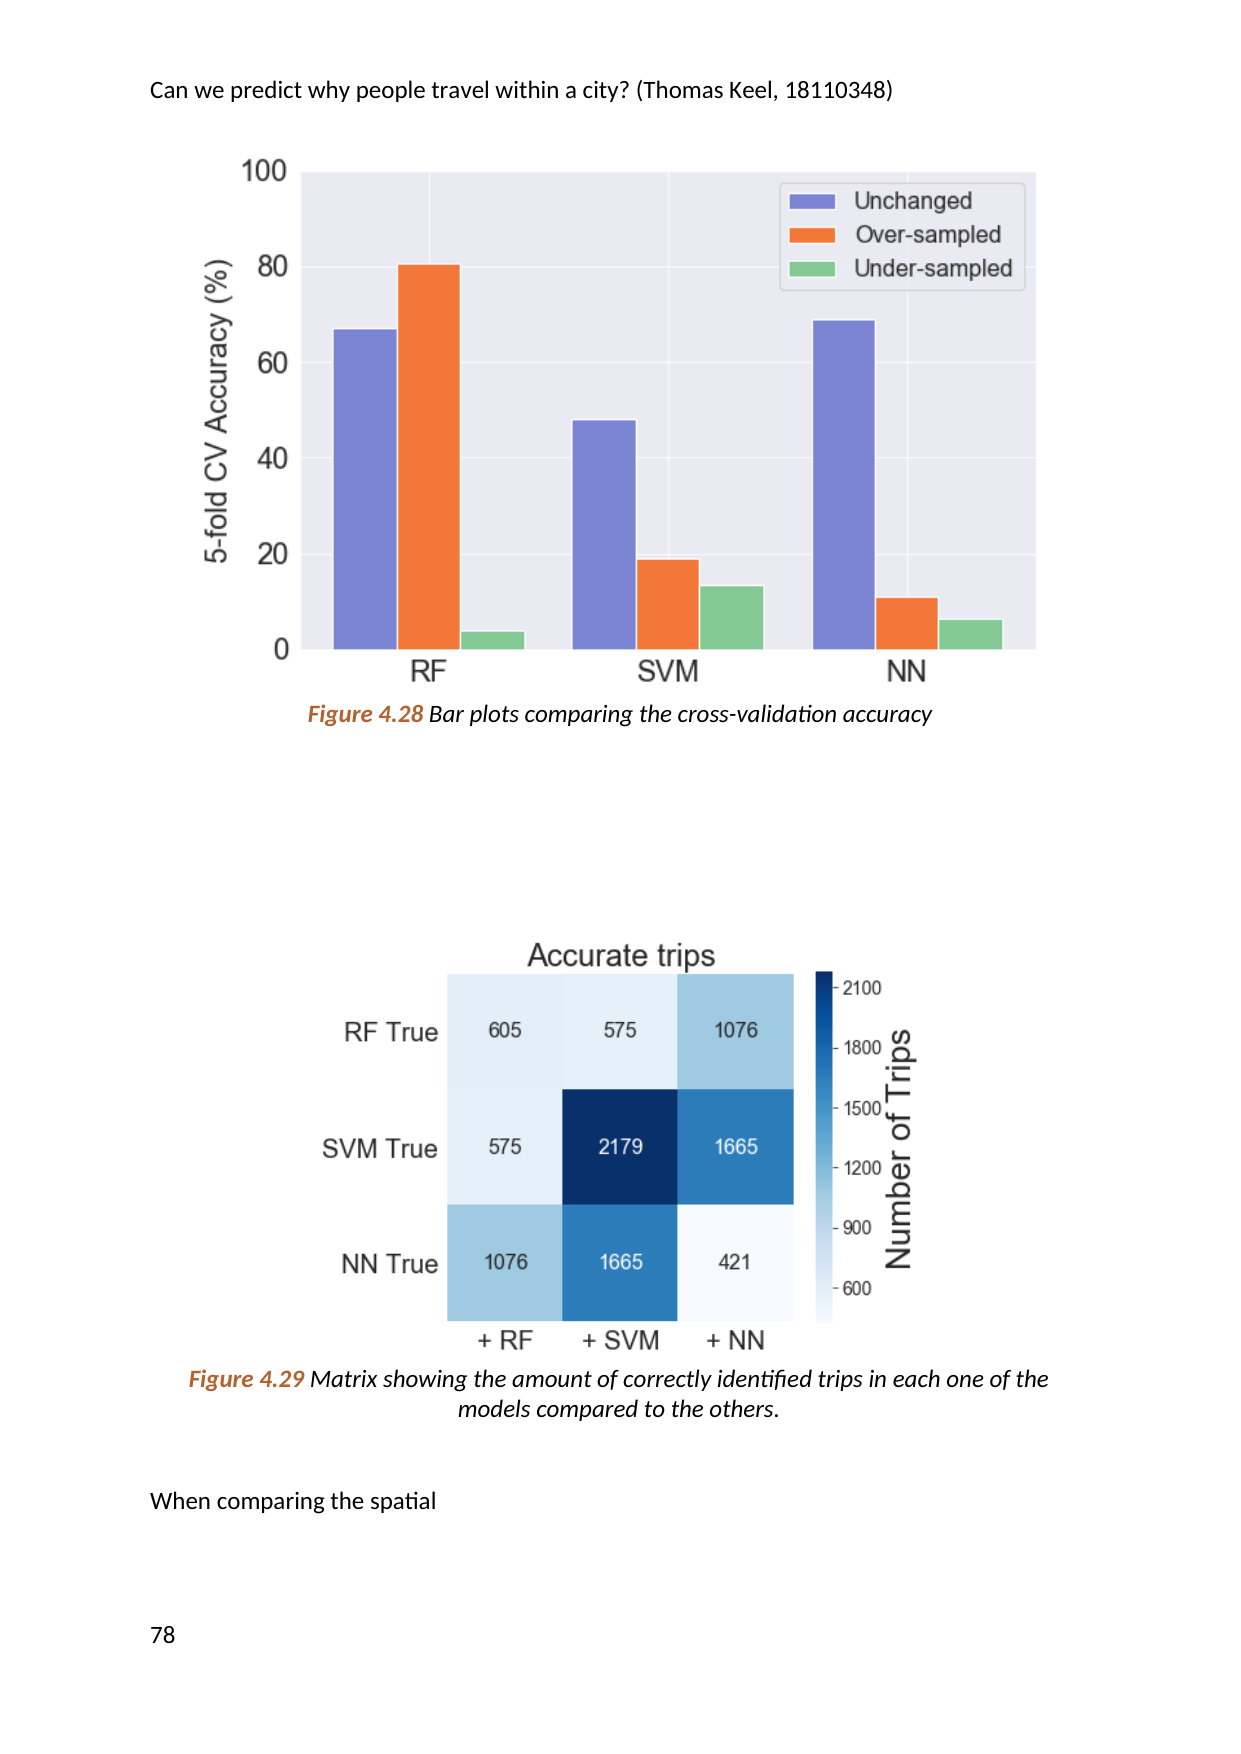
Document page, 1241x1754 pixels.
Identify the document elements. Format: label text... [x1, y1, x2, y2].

text When comparing the spatial [150, 1485, 1090, 1516]
picture [196, 150, 1044, 698]
text Figure 4.29 Matrix showing the amount of correctly identified trips in each one of the models compared to the others. [150, 1363, 1090, 1424]
picture [313, 935, 927, 1364]
text Figure 4.28 Bar plots comparing the cross-validation accuracy [150, 698, 1090, 728]
